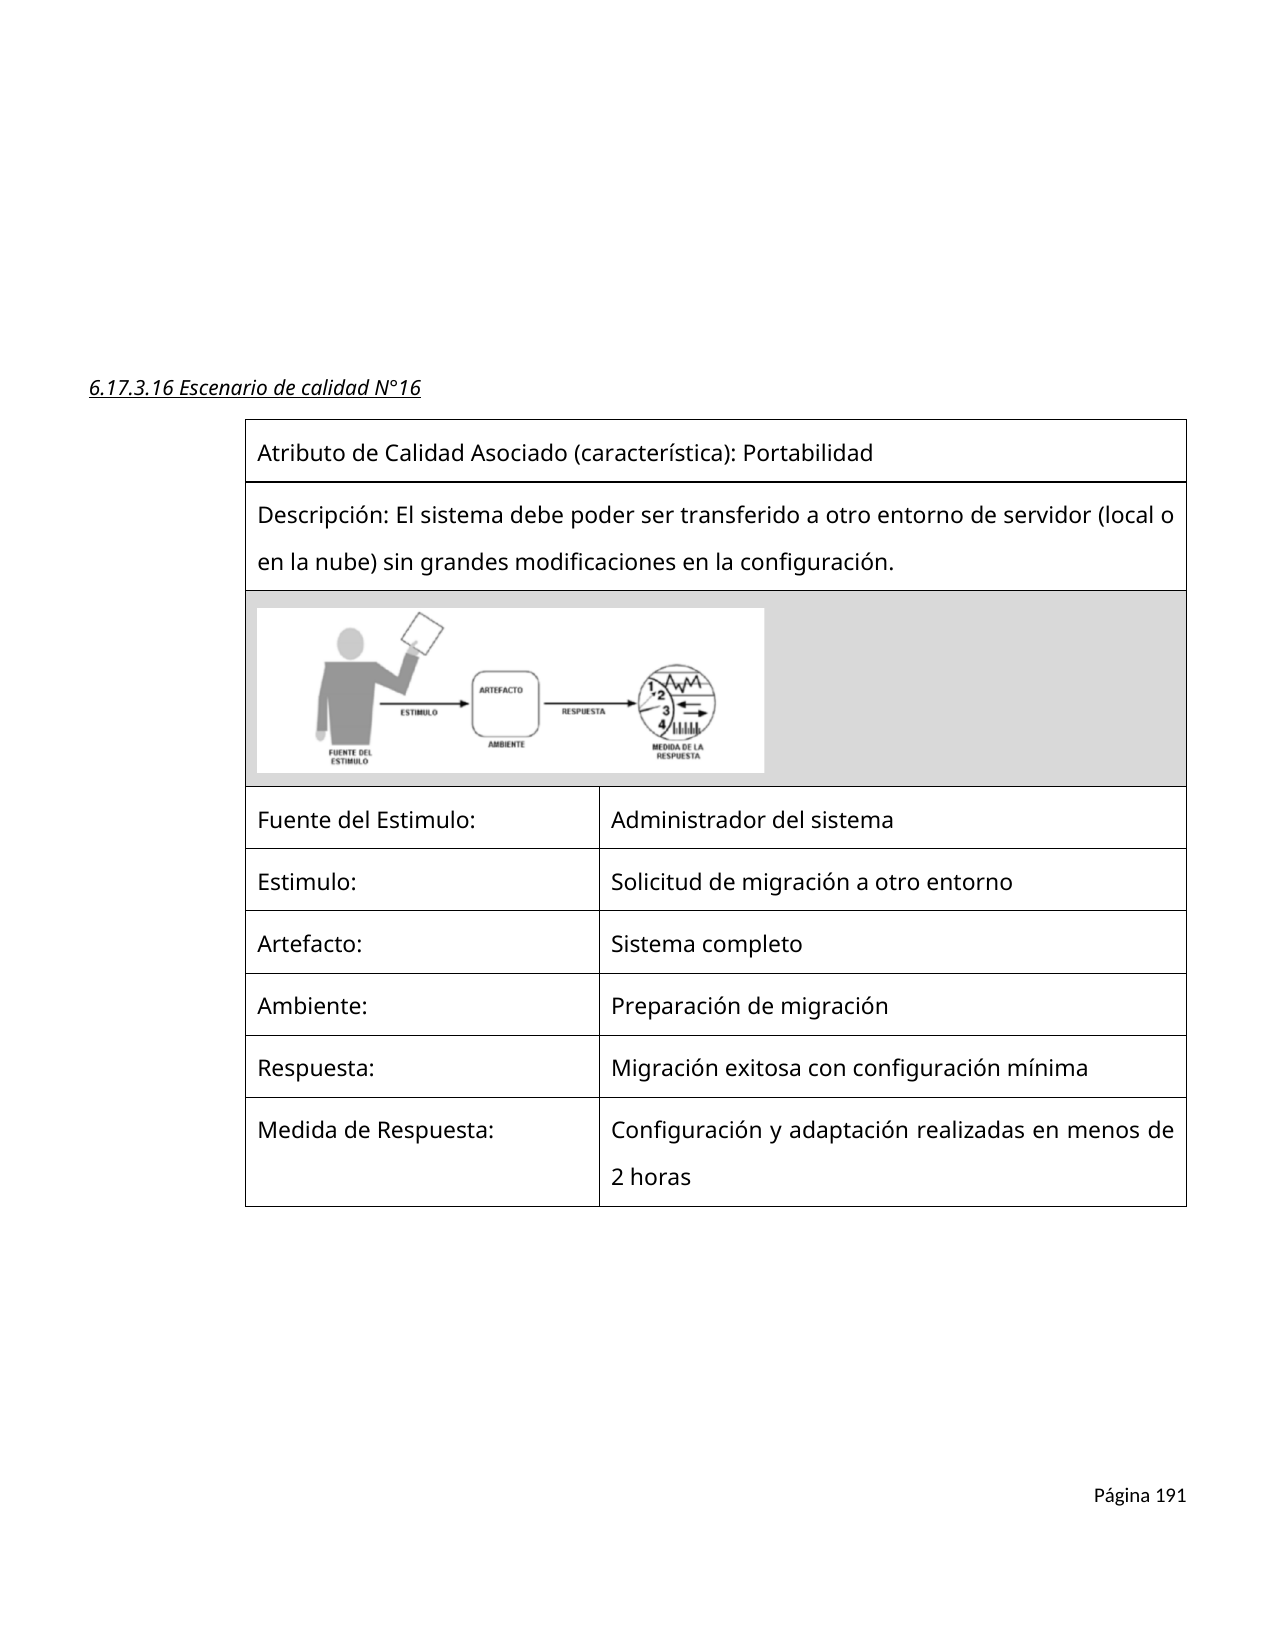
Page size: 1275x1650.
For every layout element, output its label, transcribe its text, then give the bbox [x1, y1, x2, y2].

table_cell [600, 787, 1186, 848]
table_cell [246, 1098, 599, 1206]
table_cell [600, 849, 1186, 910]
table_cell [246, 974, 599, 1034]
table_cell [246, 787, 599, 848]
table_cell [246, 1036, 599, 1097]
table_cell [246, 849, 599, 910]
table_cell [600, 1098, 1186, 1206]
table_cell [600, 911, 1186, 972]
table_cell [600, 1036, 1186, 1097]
subtitle 6.17.3.16 Escenario de calidad N°16 [89, 373, 1186, 401]
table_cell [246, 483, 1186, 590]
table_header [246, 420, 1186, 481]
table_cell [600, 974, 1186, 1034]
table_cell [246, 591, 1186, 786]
picture [257, 608, 765, 773]
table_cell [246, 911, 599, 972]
